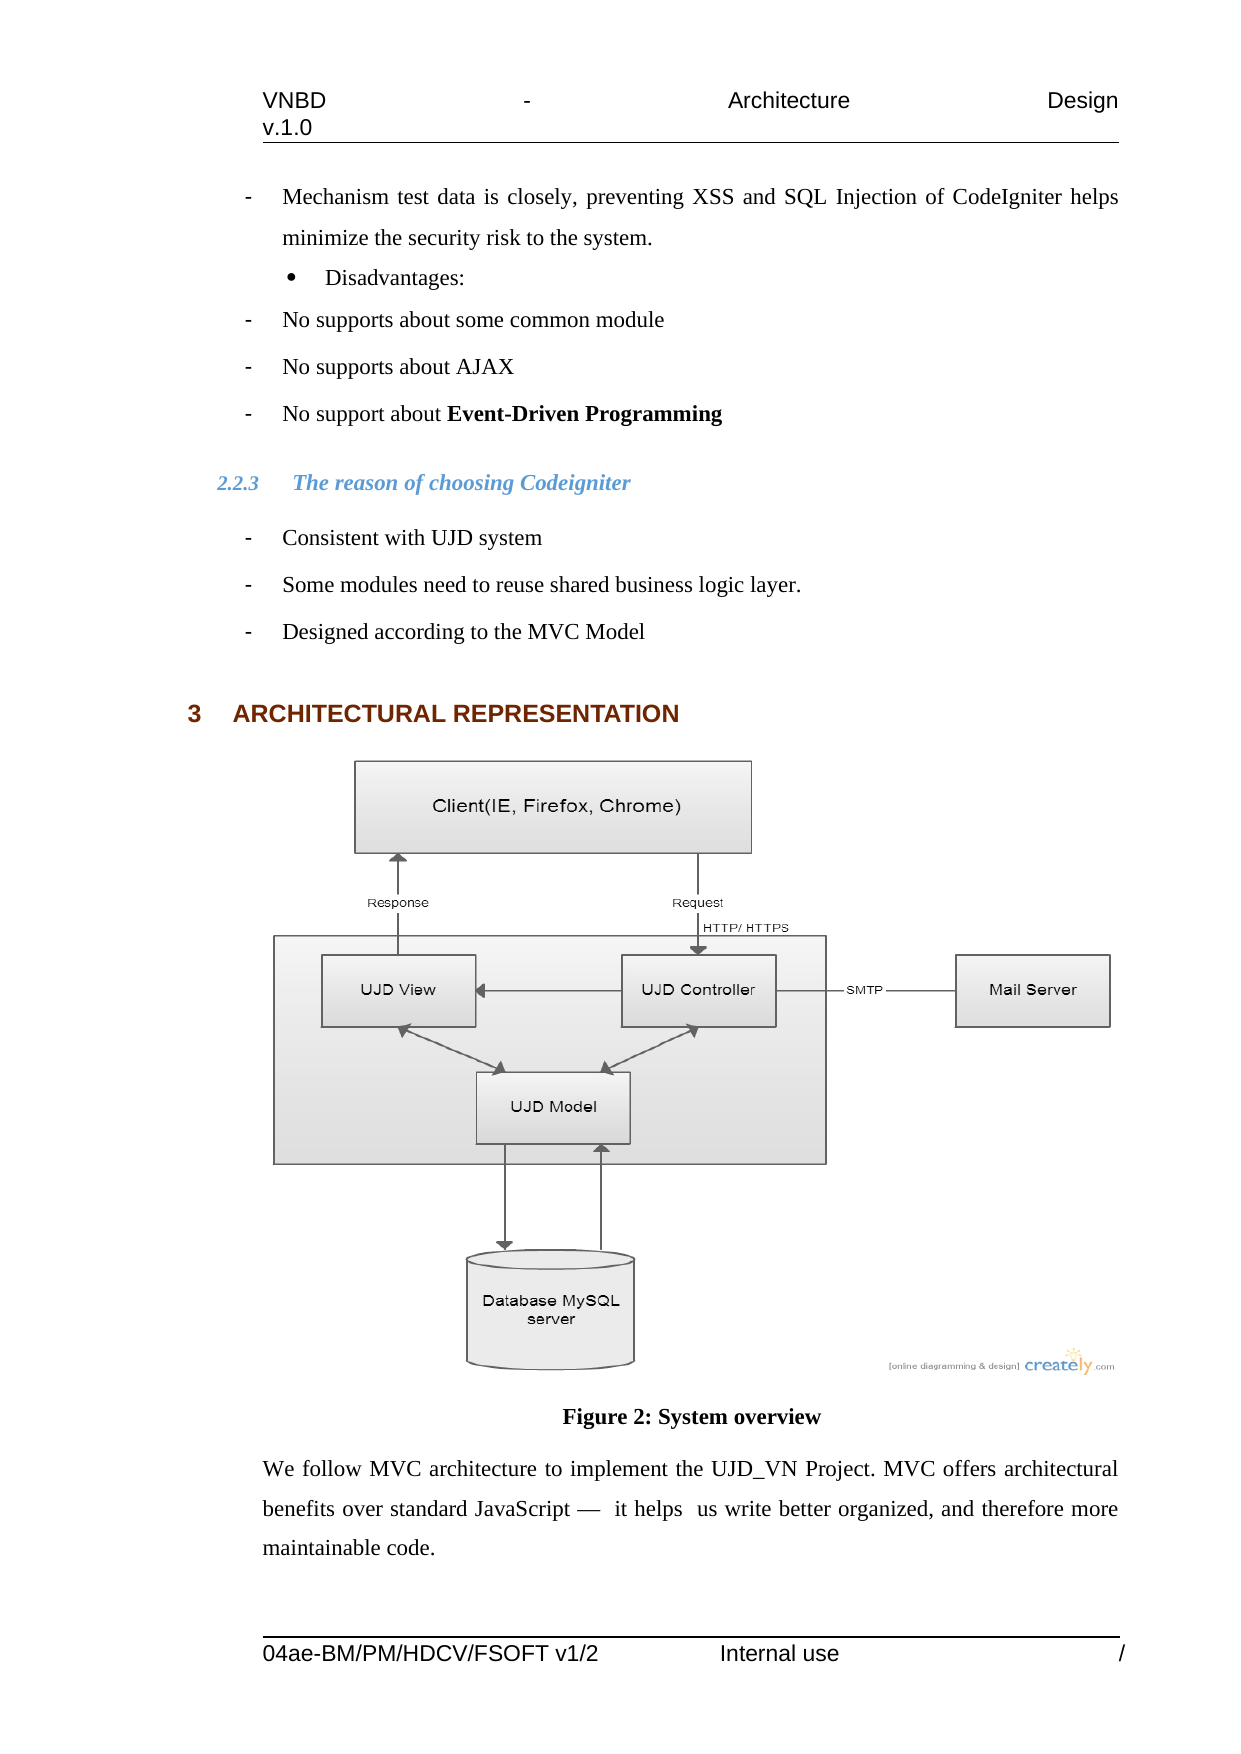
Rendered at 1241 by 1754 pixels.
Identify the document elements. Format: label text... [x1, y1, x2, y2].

list No support about Event-Driven Programming [244, 397, 1120, 428]
text We follow MVC architecture to implement the UJD_VN Project. MVC offers architectural benefits over standard JavaScript — it helps us write better organized, and therefore more maintainable code. [262, 1455, 1120, 1561]
subtitle The reason of choosing Codeigniter [217, 469, 1120, 495]
subtitle Architectural Representation [187, 699, 1120, 728]
list Some modules need to reuse shared business logic layer. [244, 568, 1120, 599]
text Figure 2: System overview [262, 1403, 1120, 1430]
list Consistent with UJD system [244, 521, 1120, 552]
list Disadvantages: [287, 264, 1120, 290]
list No supports about AJAX [244, 350, 1120, 381]
list Designed according to the MVC Model [244, 615, 1120, 646]
list Mechanism test data is closely, preventing XSS and SQL Injection of CodeIgniter helps minimize the security risk to the system. [244, 180, 1120, 251]
picture [262, 752, 1119, 1378]
list No supports about some common module [244, 303, 1120, 334]
